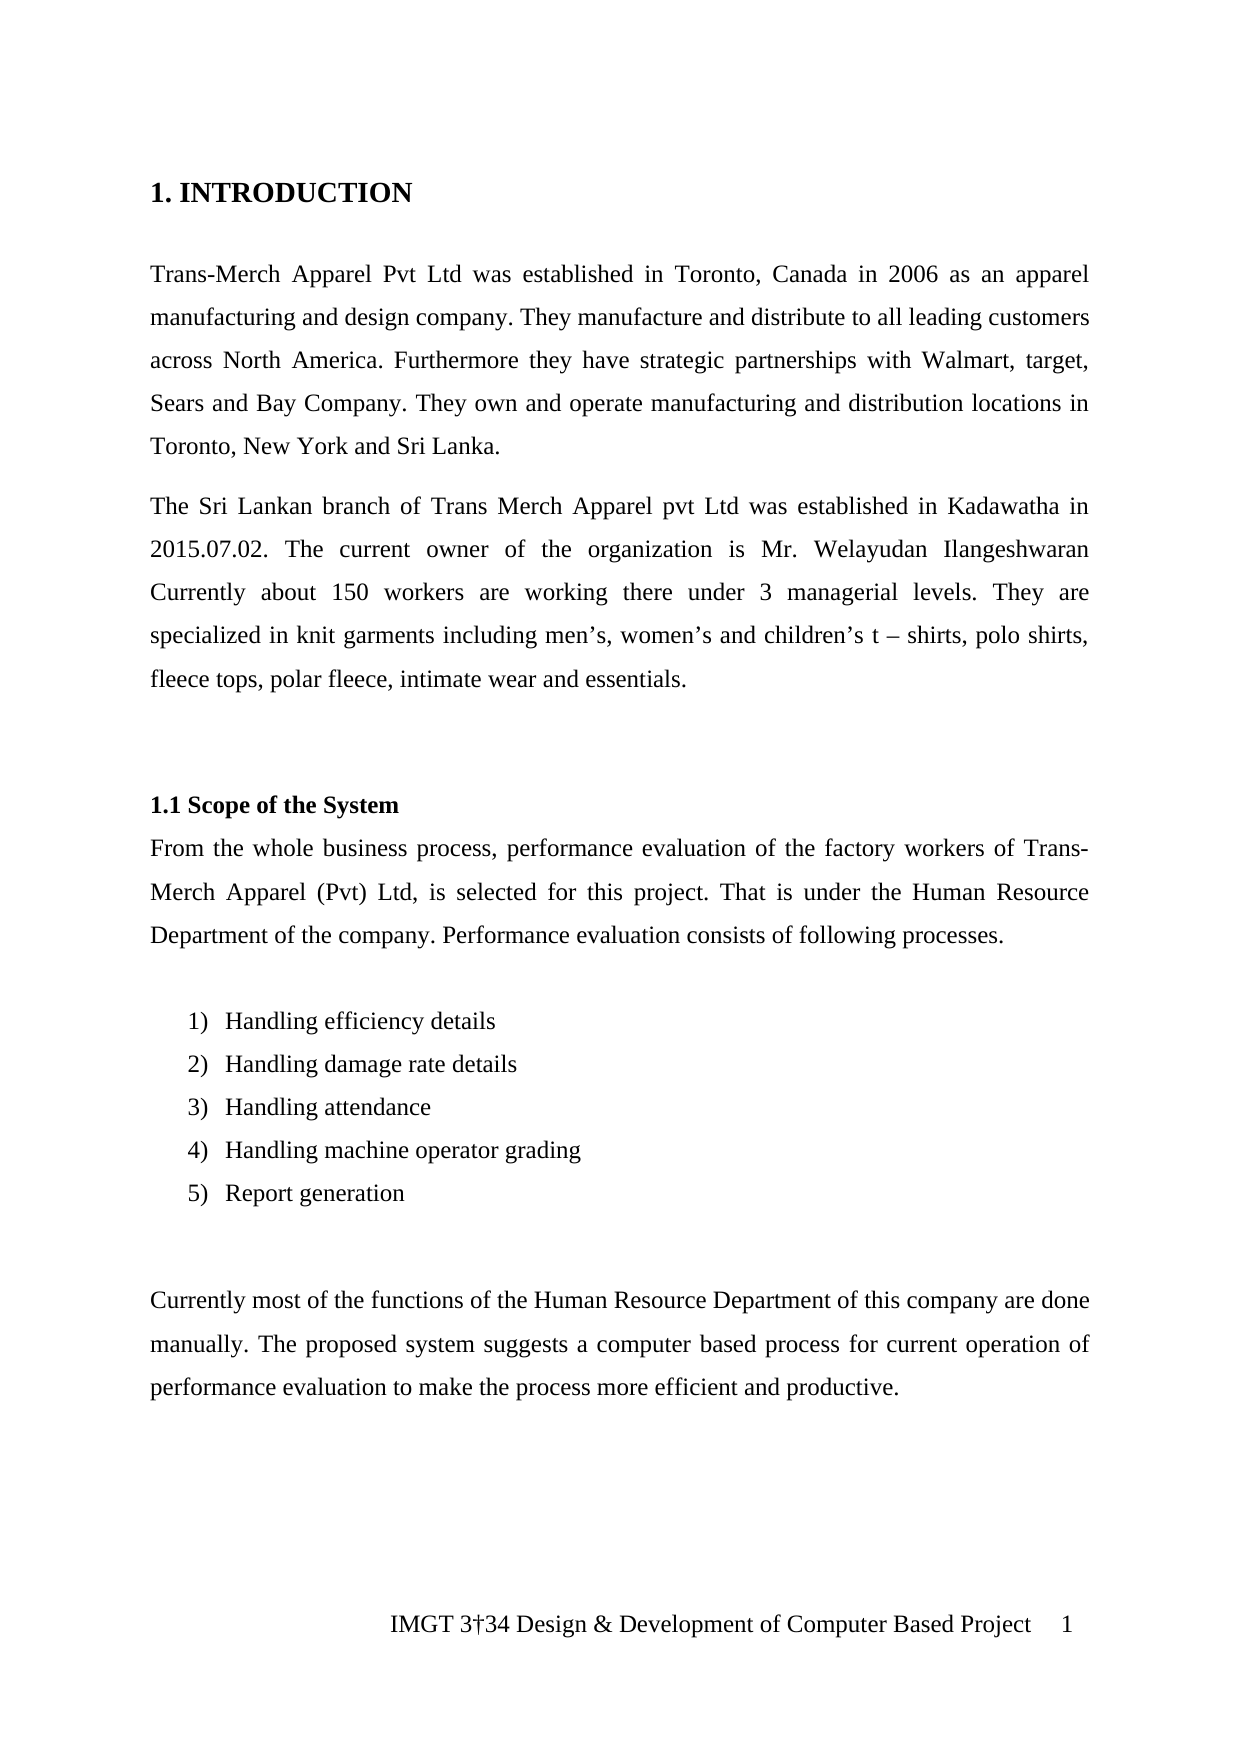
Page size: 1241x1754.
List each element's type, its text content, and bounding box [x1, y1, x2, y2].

list Handling attendance [187, 1092, 1090, 1121]
text From the whole business process, performance evaluation of the factory workers of Trans-Merch Apparel (Pvt) Ltd, is selected for this project. That is under the Human Resource Department of the company. Performance evaluation consists of following processes. [150, 833, 1090, 948]
list Handling damage rate details [187, 1049, 1090, 1078]
list Report generation [187, 1178, 1090, 1207]
text Currently most of the functions of the Human Resource Department of this company are done manually. The proposed system suggests a computer based process for current operation of performance evaluation to make the process more efficient and productive. [150, 1286, 1090, 1401]
list Handling efficiency details [187, 1006, 1090, 1035]
subtitle 1.1 Scope of the System [150, 790, 1090, 819]
text Trans-Merch Apparel Pvt Ltd was established in Toronto, Canada in 2006 as an apparel manufacturing and design company. They manufacture and distribute to all leading customers across North America. Furthermore they have strategic partnerships with Walmart, target, Sears and Bay Company. They own and operate manufacturing and distribution locations in Toronto, New York and Sri Lanka. [150, 259, 1090, 460]
subtitle 1. INTRODUCTION [150, 175, 1090, 208]
text The Sri Lankan branch of Trans Merch Apparel pvt Ltd was established in Kadawatha in 2015.07.02. The current owner of the organization is Mr. Welayudan Ilangeshwaran Currently about 150 workers are working there under 3 managerial levels. They are specialized in knit garments including men’s, women’s and children’s t – shirts, polo shirts, fleece tops, polar fleece, intimate wear and essentials. [150, 491, 1090, 692]
list Handling machine operator grading [187, 1135, 1090, 1164]
